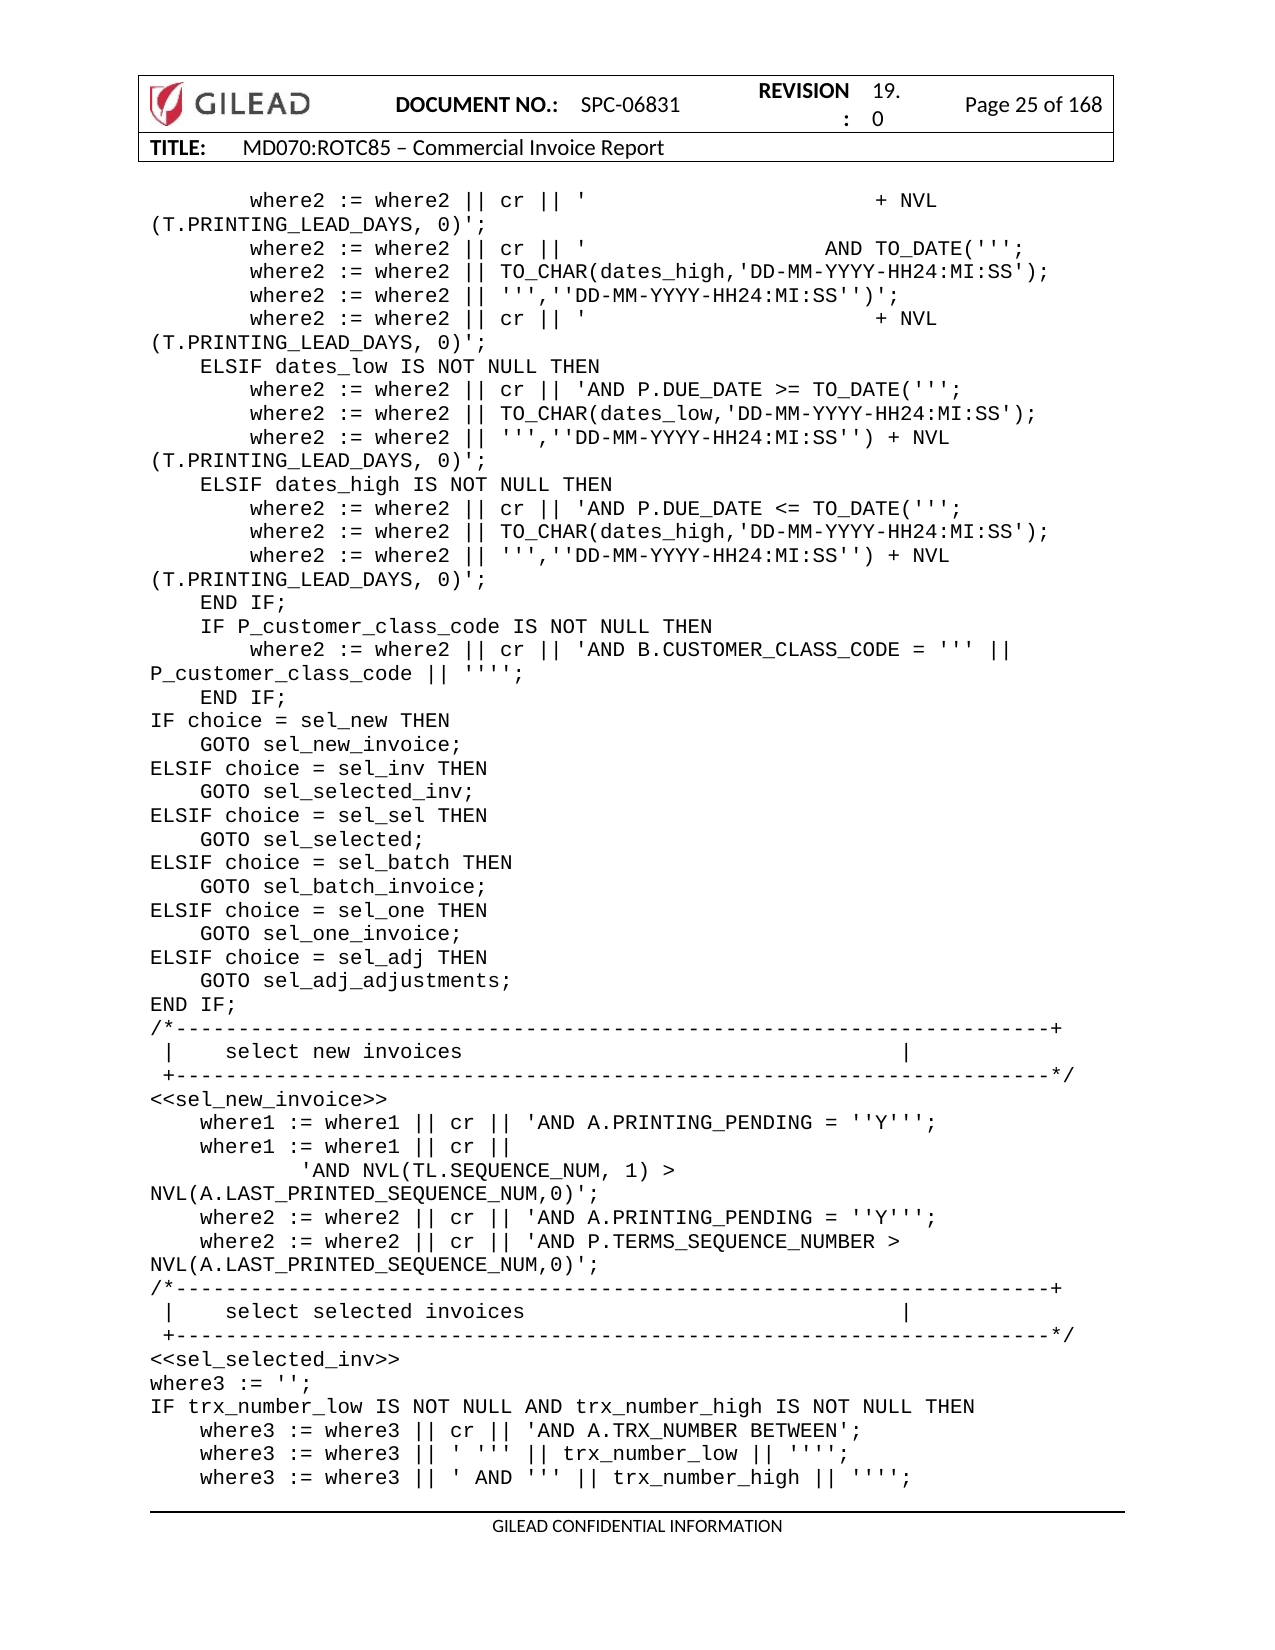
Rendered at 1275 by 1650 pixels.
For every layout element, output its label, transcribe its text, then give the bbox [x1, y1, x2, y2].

text where2 := where2 || cr || 'AND A.PRINTING_PENDING = ''Y'''; [150, 1207, 1125, 1231]
text where1 := where1 || cr || [150, 1136, 1125, 1160]
text IF P_customer_class_code IS NOT NULL THEN [150, 616, 1125, 639]
text where2 := where2 || TO_CHAR(dates_low,'DD-MM-YYYY-HH24:MI:SS'); [150, 403, 1125, 427]
text 'AND NVL(TL.SEQUENCE_NUM, 1) > NVL(A.LAST_PRINTED_SEQUENCE_NUM,0)'; [150, 1160, 1125, 1207]
text GOTO sel_adj_adjustments; [150, 971, 1125, 994]
text END IF; [150, 687, 1125, 710]
text END IF; [150, 994, 1125, 1018]
text where2 := where2 || ''',''DD-MM-YYYY-HH24:MI:SS'') + NVL (T.PRINTING_LEAD_DAYS, 0)'; [150, 427, 1125, 474]
text where2 := where2 || cr || 'AND P.DUE_DATE >= TO_DATE('''; [150, 379, 1125, 403]
text where2 := where2 || ''',''DD-MM-YYYY-HH24:MI:SS'') + NVL (T.PRINTING_LEAD_DAYS, 0)'; [150, 545, 1125, 592]
text where2 := where2 || ''',''DD-MM-YYYY-HH24:MI:SS'')'; [150, 285, 1125, 308]
text where2 := where2 || TO_CHAR(dates_high,'DD-MM-YYYY-HH24:MI:SS'); [150, 521, 1125, 545]
text | select selected invoices | [150, 1302, 1125, 1325]
text ELSIF choice = sel_sel THEN [150, 805, 1125, 829]
text where2 := where2 || cr || 'AND B.CUSTOMER_CLASS_CODE = ''' || P_customer_class_code || ''''; [150, 639, 1125, 687]
text where3 := where3 || ' AND ''' || trx_number_high || ''''; [150, 1467, 1125, 1491]
text <<sel_selected_inv>> [150, 1349, 1125, 1372]
text END IF; [150, 592, 1125, 616]
text <<sel_new_invoice>> [150, 1089, 1125, 1112]
text ELSIF dates_high IS NOT NULL THEN [150, 474, 1125, 498]
text where2 := where2 || cr || 'AND P.TERMS_SEQUENCE_NUMBER > NVL(A.LAST_PRINTED_SEQUENCE_NUM,0)'; [150, 1231, 1125, 1278]
text +----------------------------------------------------------------------*/ [150, 1325, 1125, 1349]
text ELSIF choice = sel_adj THEN [150, 947, 1125, 971]
text | select new invoices | [150, 1041, 1125, 1065]
text where2 := where2 || cr || ' AND TO_DATE('''; [150, 237, 1125, 261]
text /*----------------------------------------------------------------------+ [150, 1018, 1125, 1041]
text GOTO sel_selected_inv; [150, 781, 1125, 805]
text where2 := where2 || cr || ' + NVL (T.PRINTING_LEAD_DAYS, 0)'; [150, 308, 1125, 356]
text ELSIF choice = sel_batch THEN [150, 852, 1125, 876]
text ELSIF choice = sel_one THEN [150, 899, 1125, 923]
text where3 := where3 || cr || 'AND A.TRX_NUMBER BETWEEN'; [150, 1420, 1125, 1443]
text where3 := where3 || ' ''' || trx_number_low || ''''; [150, 1443, 1125, 1467]
text IF trx_number_low IS NOT NULL AND trx_number_high IS NOT NULL THEN [150, 1396, 1125, 1420]
text +----------------------------------------------------------------------*/ [150, 1065, 1125, 1089]
text ELSIF dates_low IS NOT NULL THEN [150, 356, 1125, 379]
text GOTO sel_one_invoice; [150, 923, 1125, 947]
text ELSIF choice = sel_inv THEN [150, 758, 1125, 781]
text where1 := where1 || cr || 'AND A.PRINTING_PENDING = ''Y'''; [150, 1112, 1125, 1136]
text GOTO sel_selected; [150, 829, 1125, 852]
text GOTO sel_new_invoice; [150, 734, 1125, 758]
text where2 := where2 || cr || 'AND P.DUE_DATE <= TO_DATE('''; [150, 498, 1125, 521]
text where3 := ''; [150, 1372, 1125, 1396]
picture [150, 82, 310, 126]
text where2 := where2 || cr || ' + NVL (T.PRINTING_LEAD_DAYS, 0)'; [150, 190, 1125, 237]
text GOTO sel_batch_invoice; [150, 876, 1125, 899]
text where2 := where2 || TO_CHAR(dates_high,'DD-MM-YYYY-HH24:MI:SS'); [150, 261, 1125, 285]
text /*----------------------------------------------------------------------+ [150, 1278, 1125, 1302]
text IF choice = sel_new THEN [150, 710, 1125, 734]
